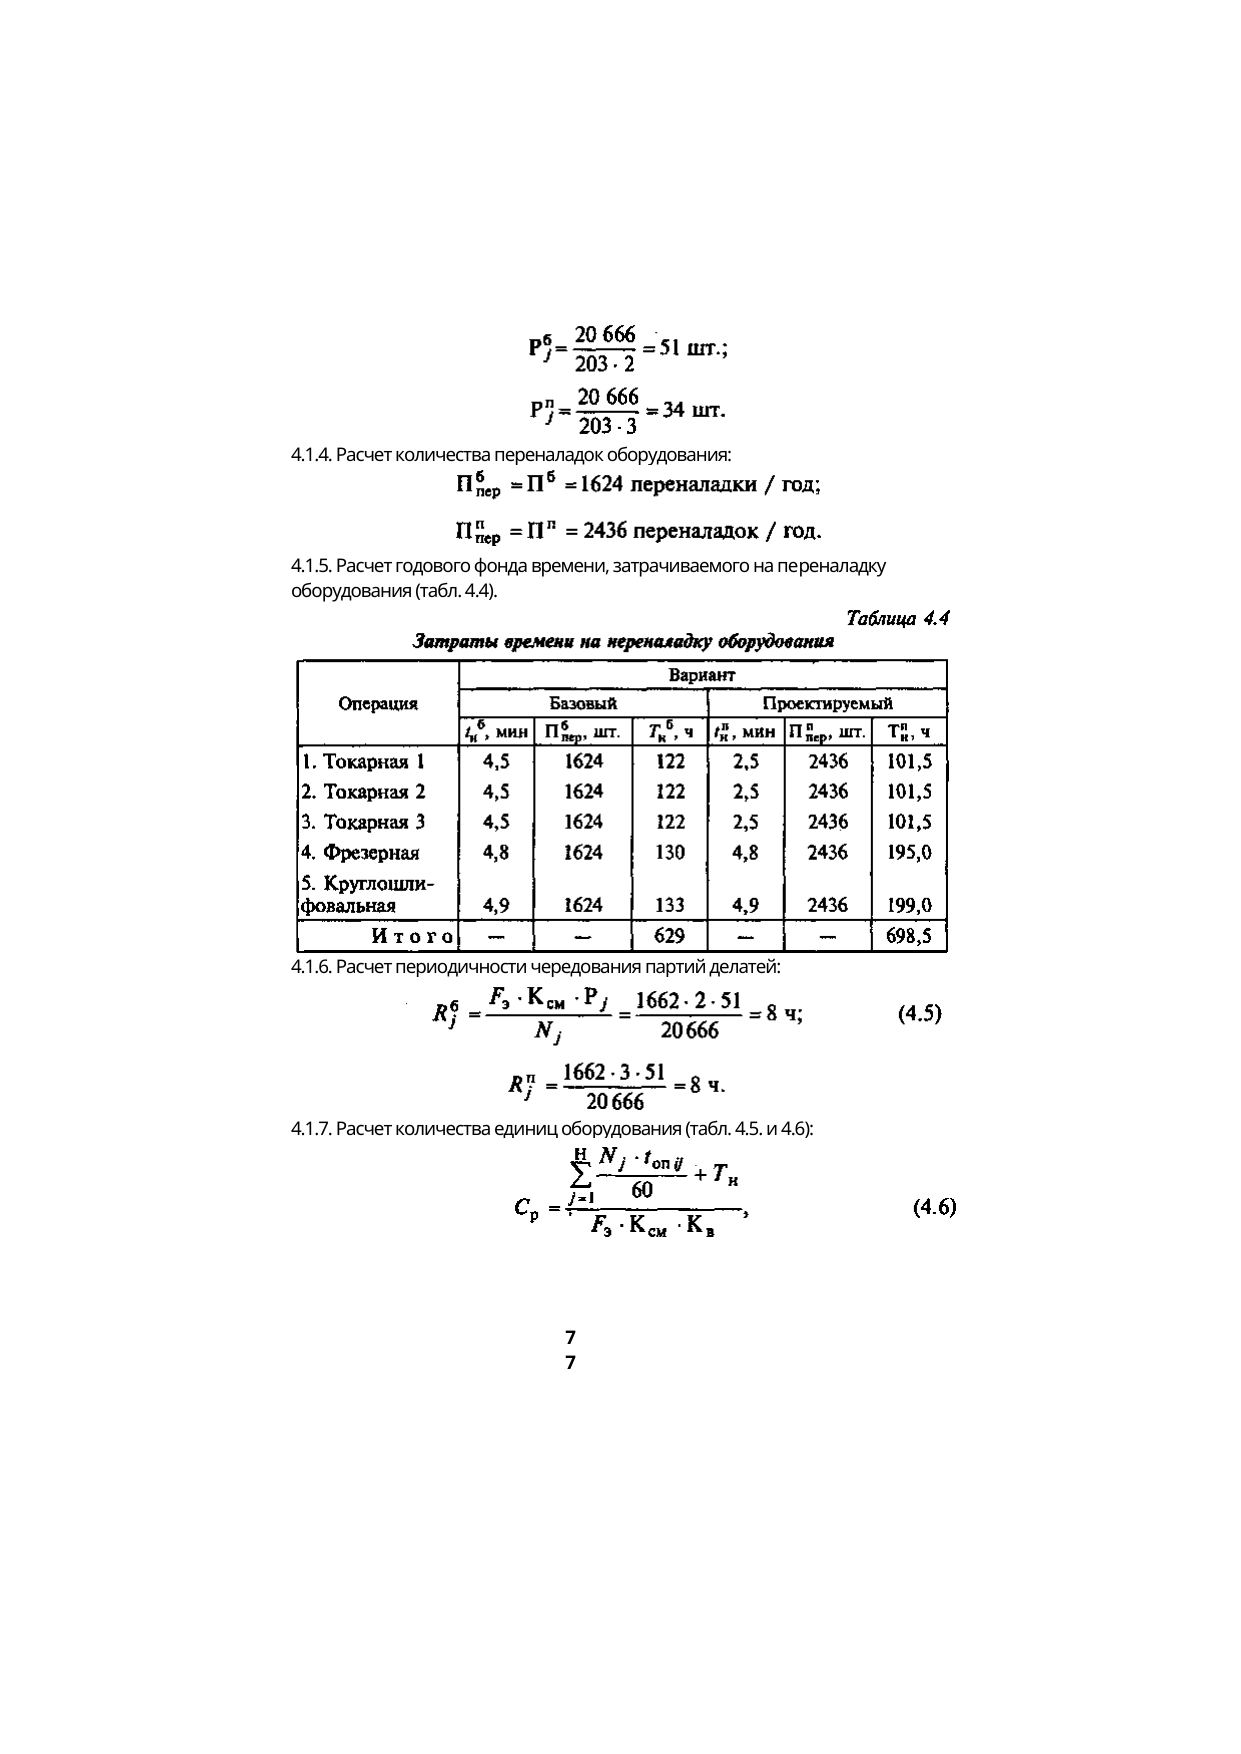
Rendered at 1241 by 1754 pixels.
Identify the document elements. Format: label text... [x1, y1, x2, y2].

text 4.1.6. Расчет периодичности чередования партий делатей: [291, 959, 959, 978]
text 4.1.5. Расчет годового фонда времени, затрачиваемого на переналадку оборудования (табл. 4.4). [291, 553, 959, 602]
picture [395, 465, 855, 547]
picture [296, 602, 955, 953]
picture [492, 310, 759, 440]
text 4.1.7. Расчет количества единиц оборудования (табл. 4.5. и 4.6): [291, 1120, 959, 1139]
picture [372, 977, 960, 1114]
text 4.1.4. Расчет количества переналадок оборудования: [291, 446, 959, 465]
picture [489, 1138, 960, 1259]
